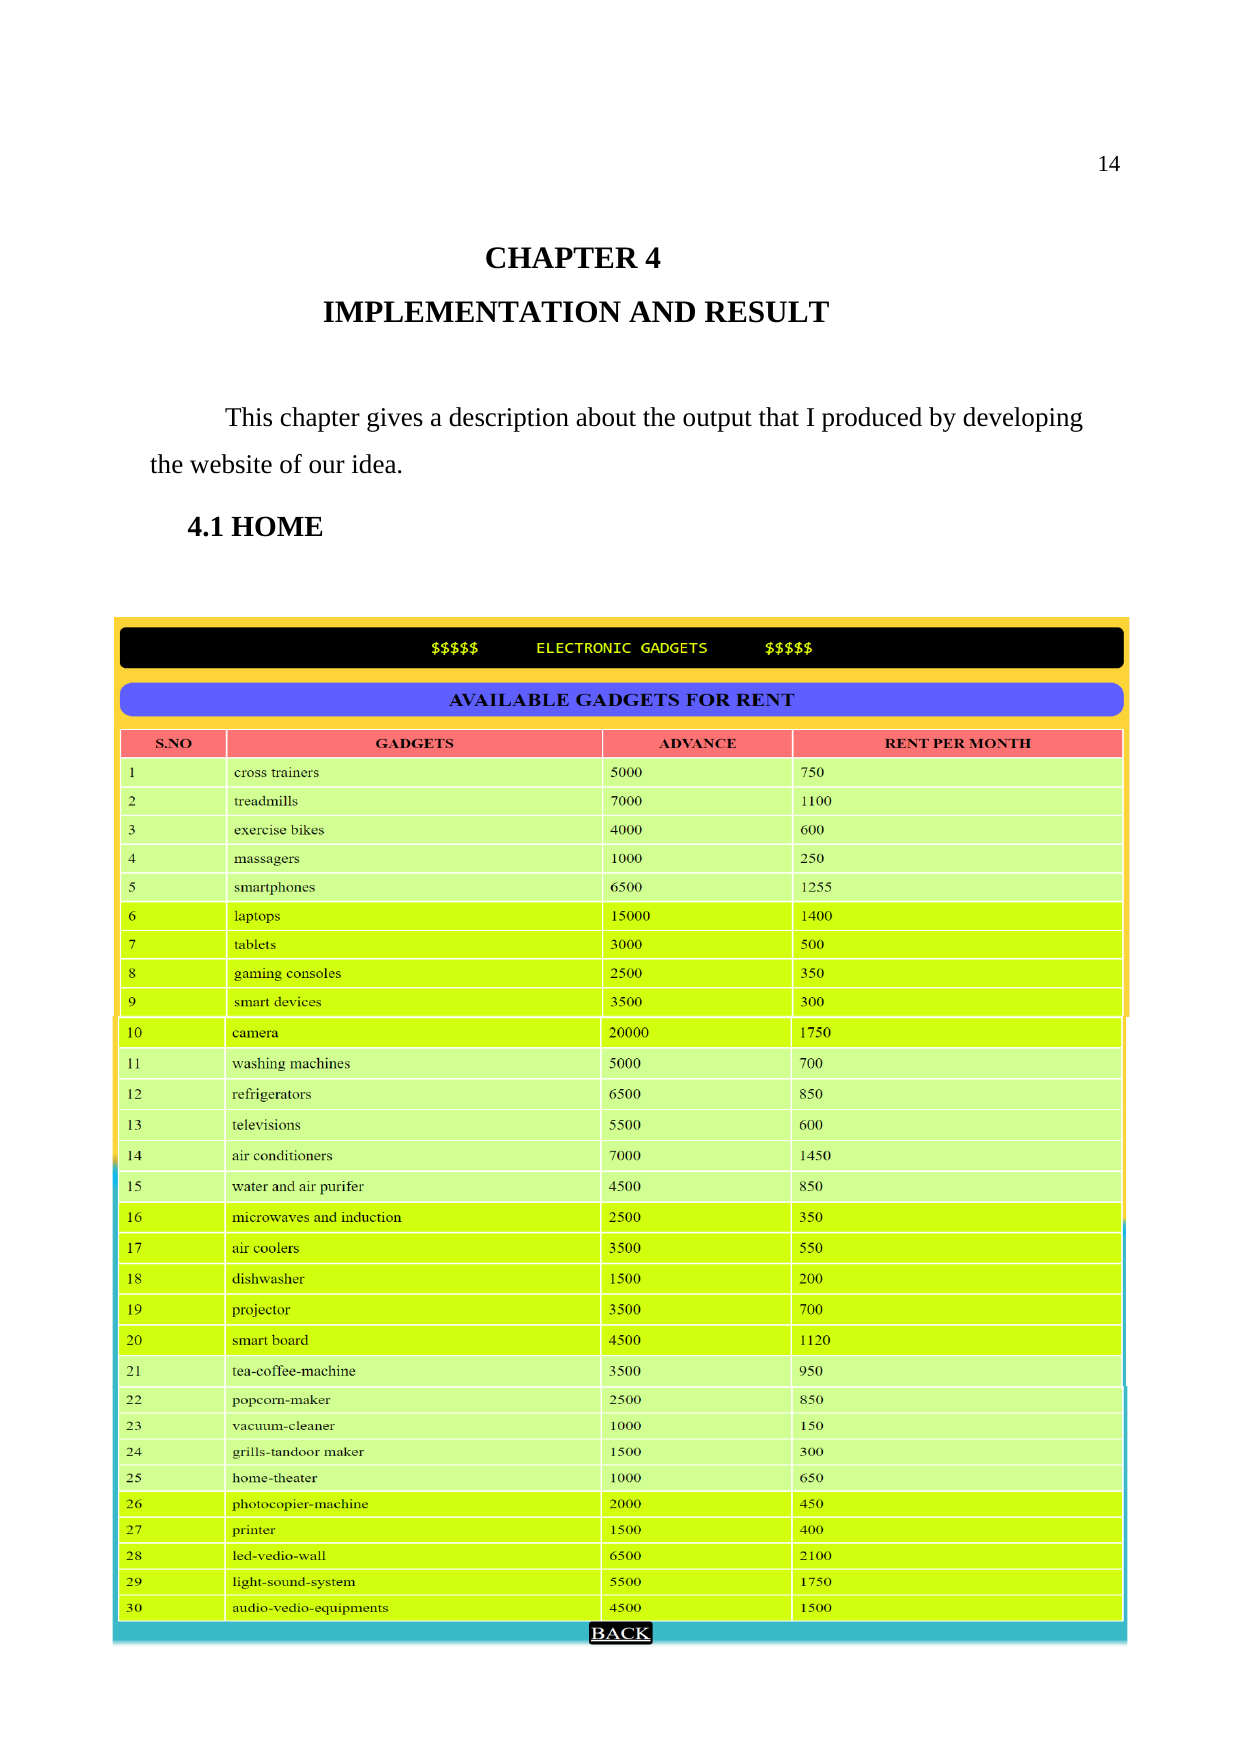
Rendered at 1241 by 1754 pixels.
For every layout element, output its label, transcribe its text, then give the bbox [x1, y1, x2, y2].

subtitle 4.1 HOME [150, 509, 1130, 542]
text CHAPTER 4 [112, 239, 854, 276]
picture [112, 617, 1130, 1647]
text This chapter gives a description about the output that I produced by developing the website of our idea. [150, 401, 1089, 479]
text IMPLEMENTATION AND RESULT [112, 293, 853, 329]
